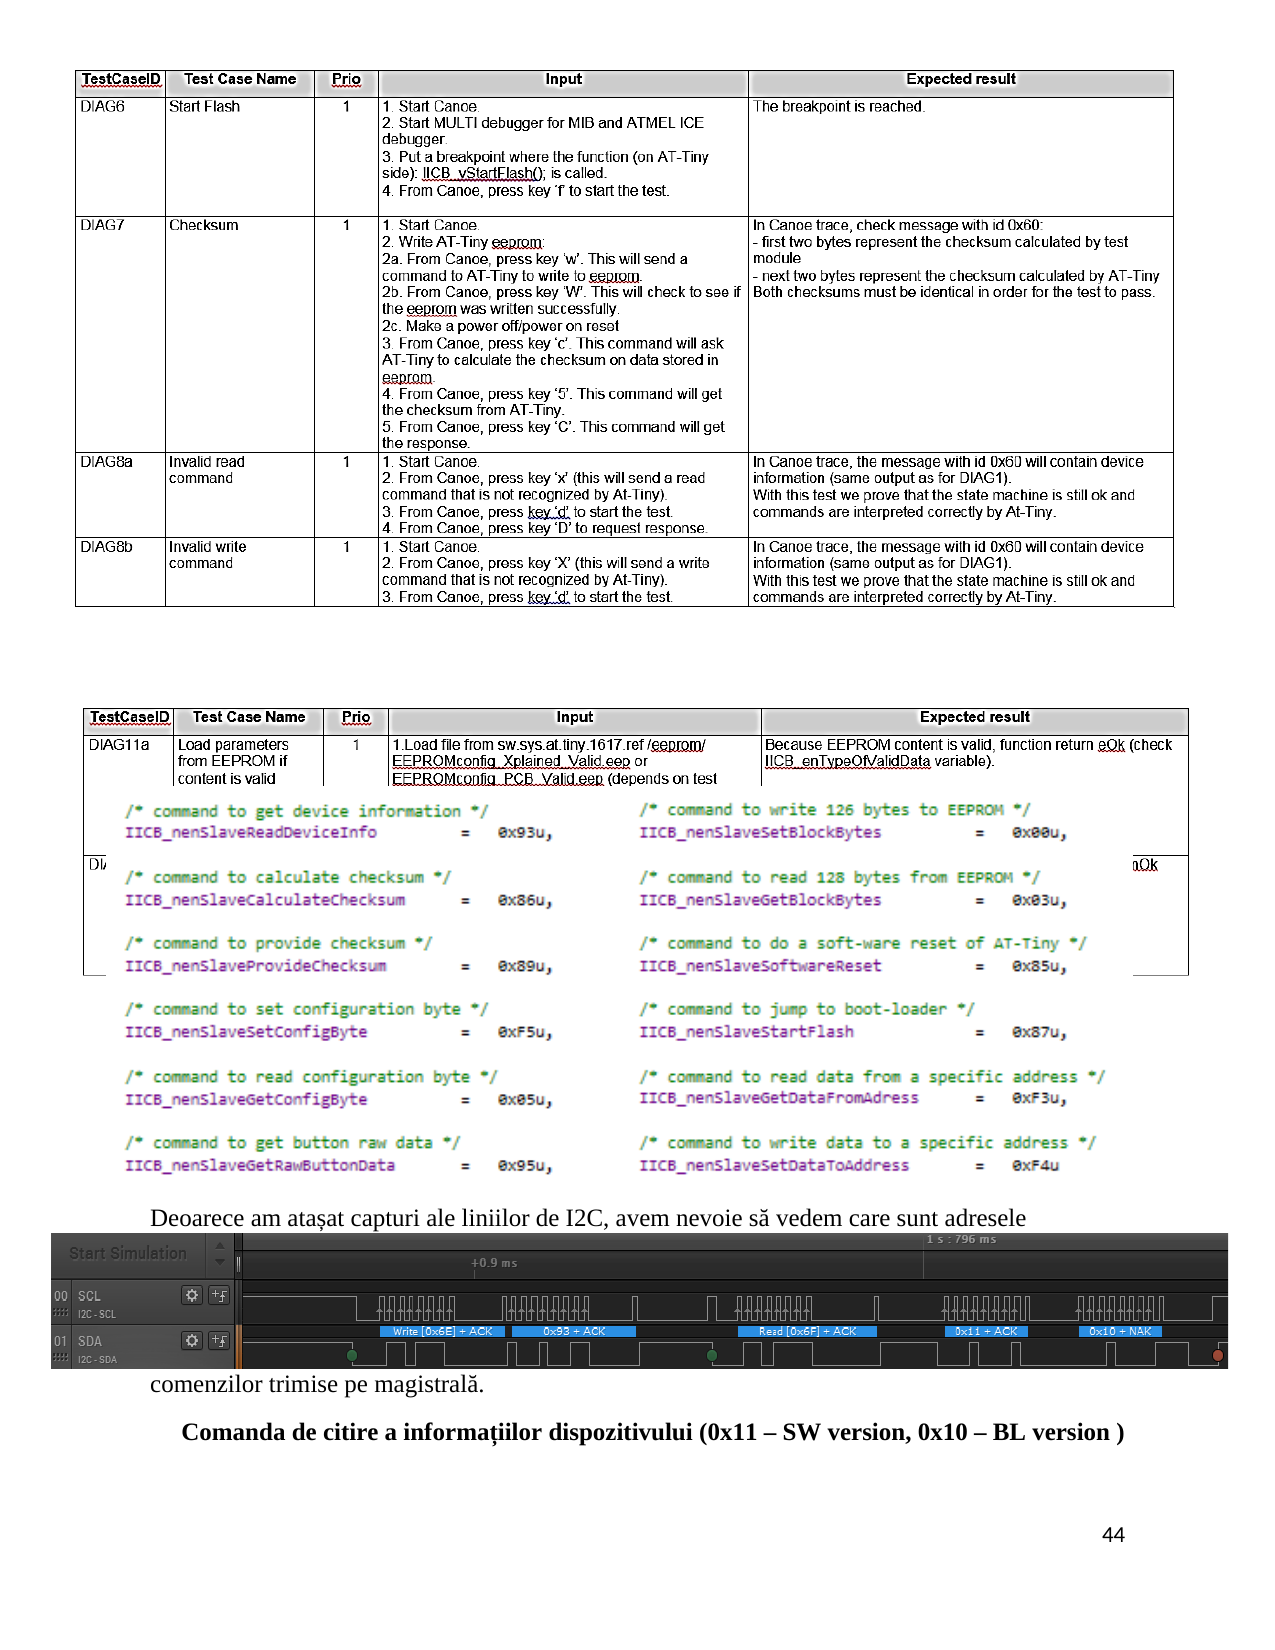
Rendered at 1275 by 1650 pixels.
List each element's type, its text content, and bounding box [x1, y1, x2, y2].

text Deoarece am atașat capturi ale liniilor de I2C, avem nevoie să vedem care sunt adresele comenzilor trimise pe magistrală. [150, 1185, 1125, 1233]
text Deoarece am atașat capturi ale liniilor de I2C, avem nevoie să vedem care sunt adresele comenzilor trimise pe magistrală. [150, 1369, 1125, 1398]
text Comanda de citire a informațiilor dispozitivului (0x11 – SW version, 0x10 – BL version ) [150, 1417, 1125, 1445]
picture [71, 68, 1176, 608]
picture [79, 705, 1192, 1185]
picture [51, 1233, 1229, 1369]
